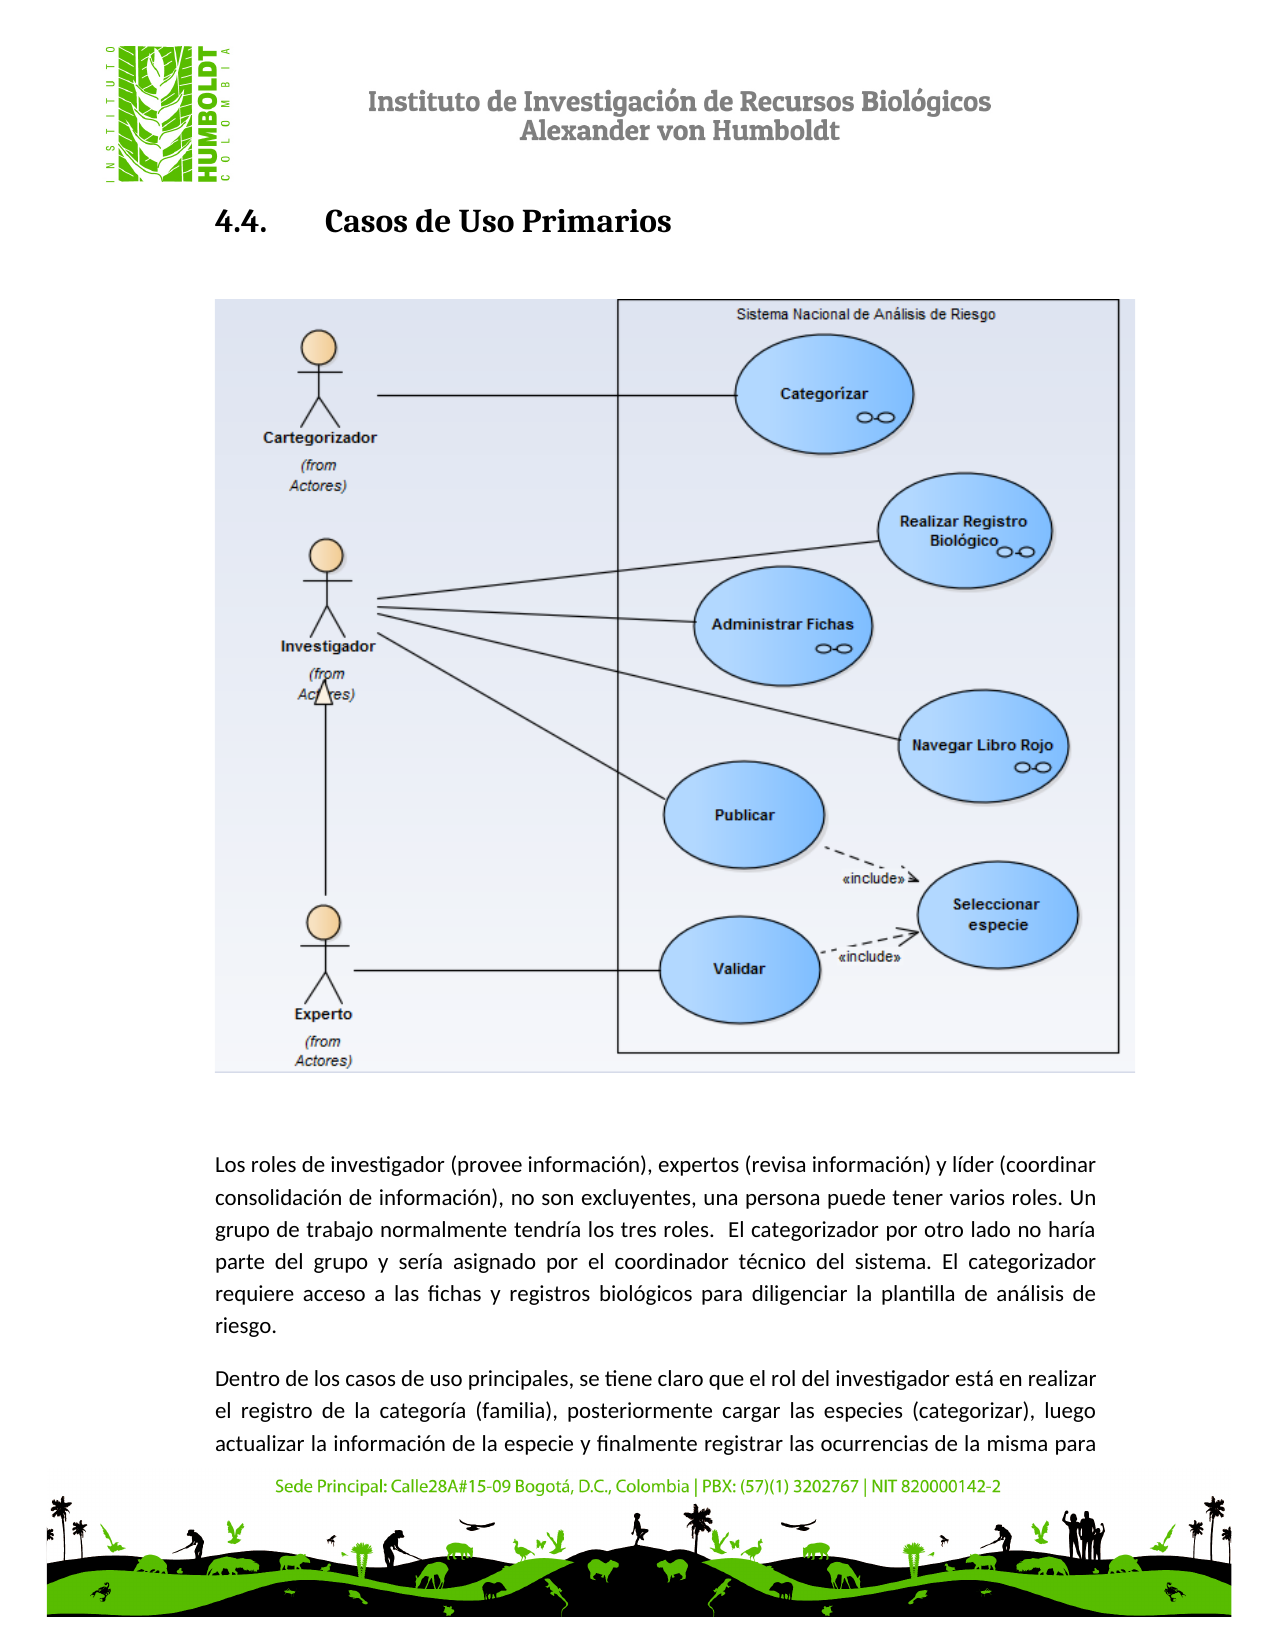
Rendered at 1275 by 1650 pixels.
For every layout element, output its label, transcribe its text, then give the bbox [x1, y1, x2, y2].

picture [214, 299, 1136, 1073]
picture [60, 46, 1125, 197]
text Los roles de investigador (provee información), expertos (revisa información) y líder (coordinar consolidación de información), no son excluyentes, una persona puede tener varios roles. Un grupo de trabajo normalmente tendría los tres roles. El categorizador por otro lado no haría parte del grupo y sería asignado por el coordinador técnico del sistema. El categorizador requiere acceso a las fichas y registros biológicos para diligenciar la plantilla de análisis de riesgo. [215, 1150, 1098, 1339]
subtitle Casos de Uso Primarios [215, 148, 1098, 241]
picture [46, 1468, 1232, 1617]
